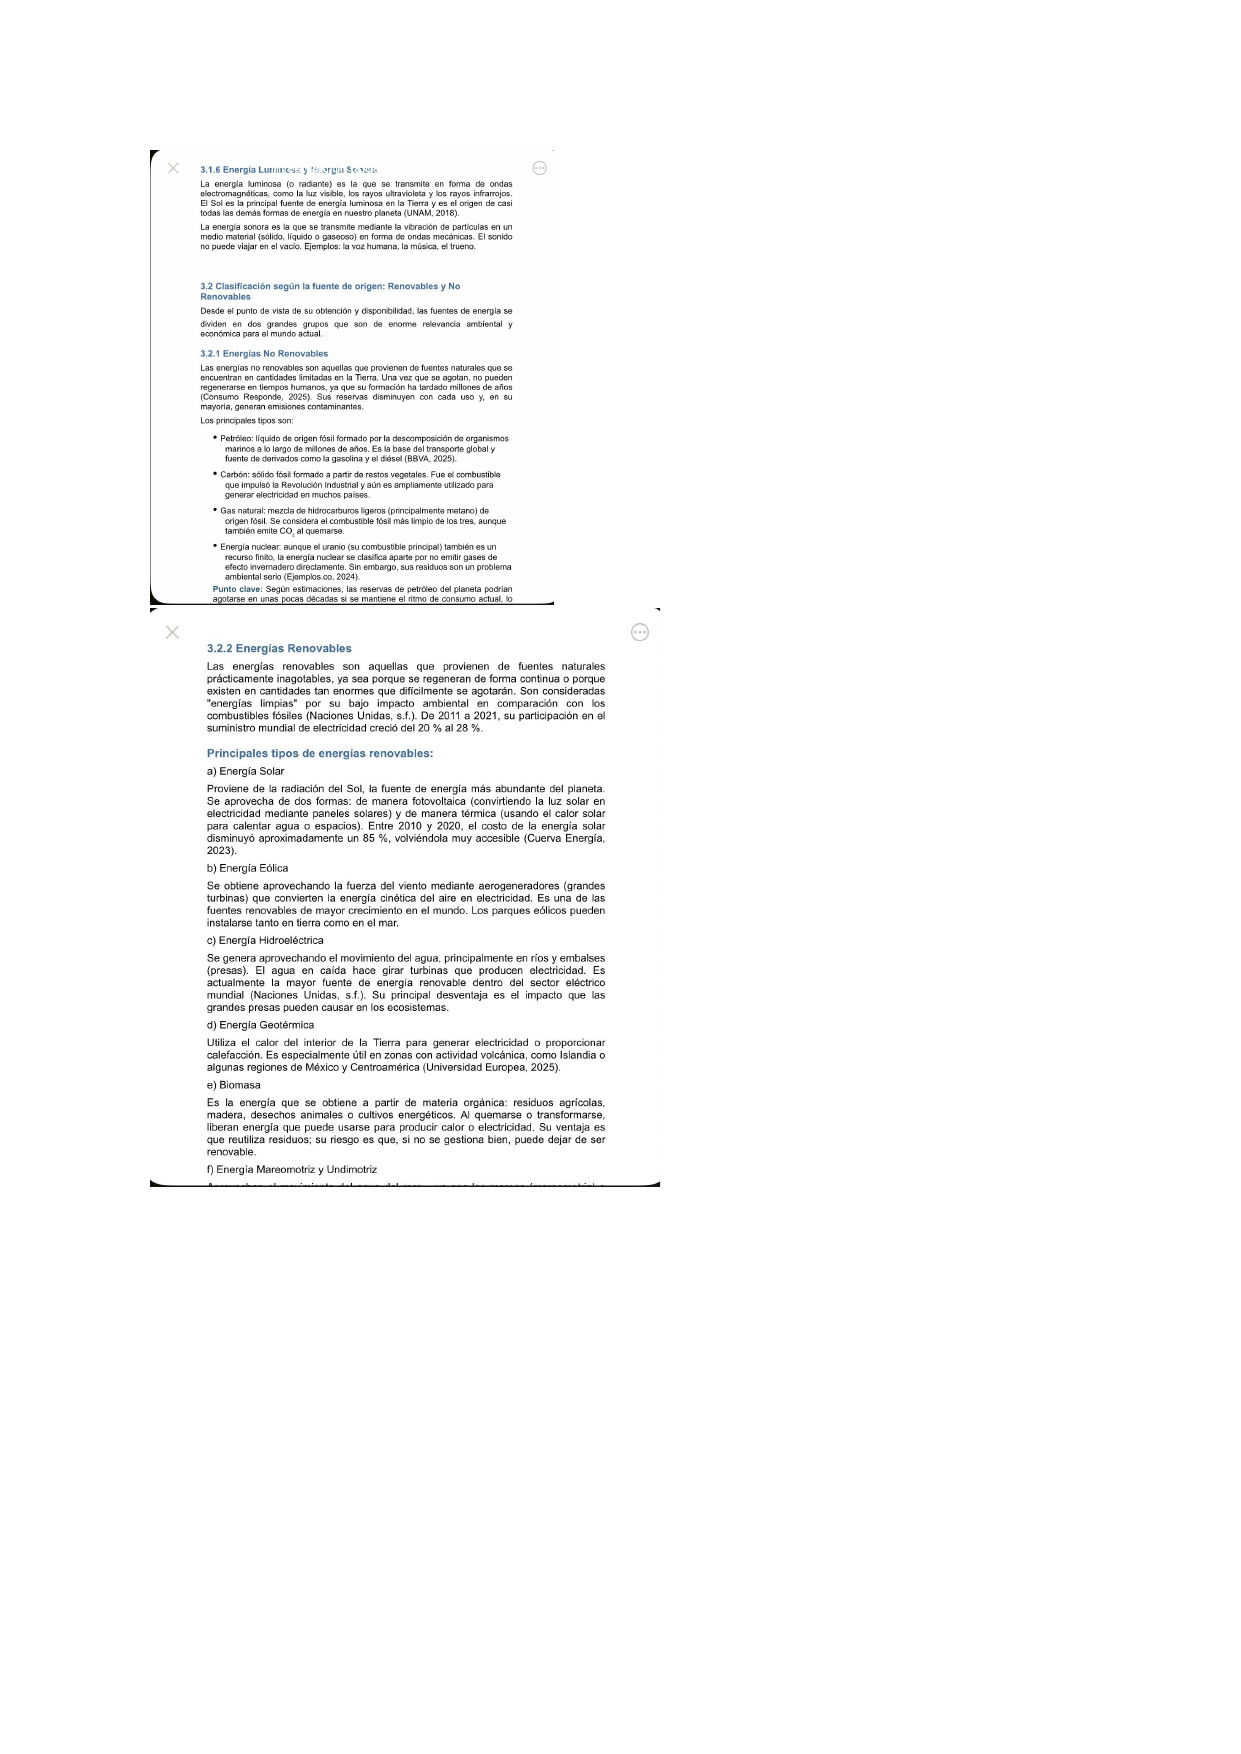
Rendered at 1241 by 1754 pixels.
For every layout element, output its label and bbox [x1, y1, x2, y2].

picture [150, 608, 661, 1187]
picture [150, 150, 554, 605]
